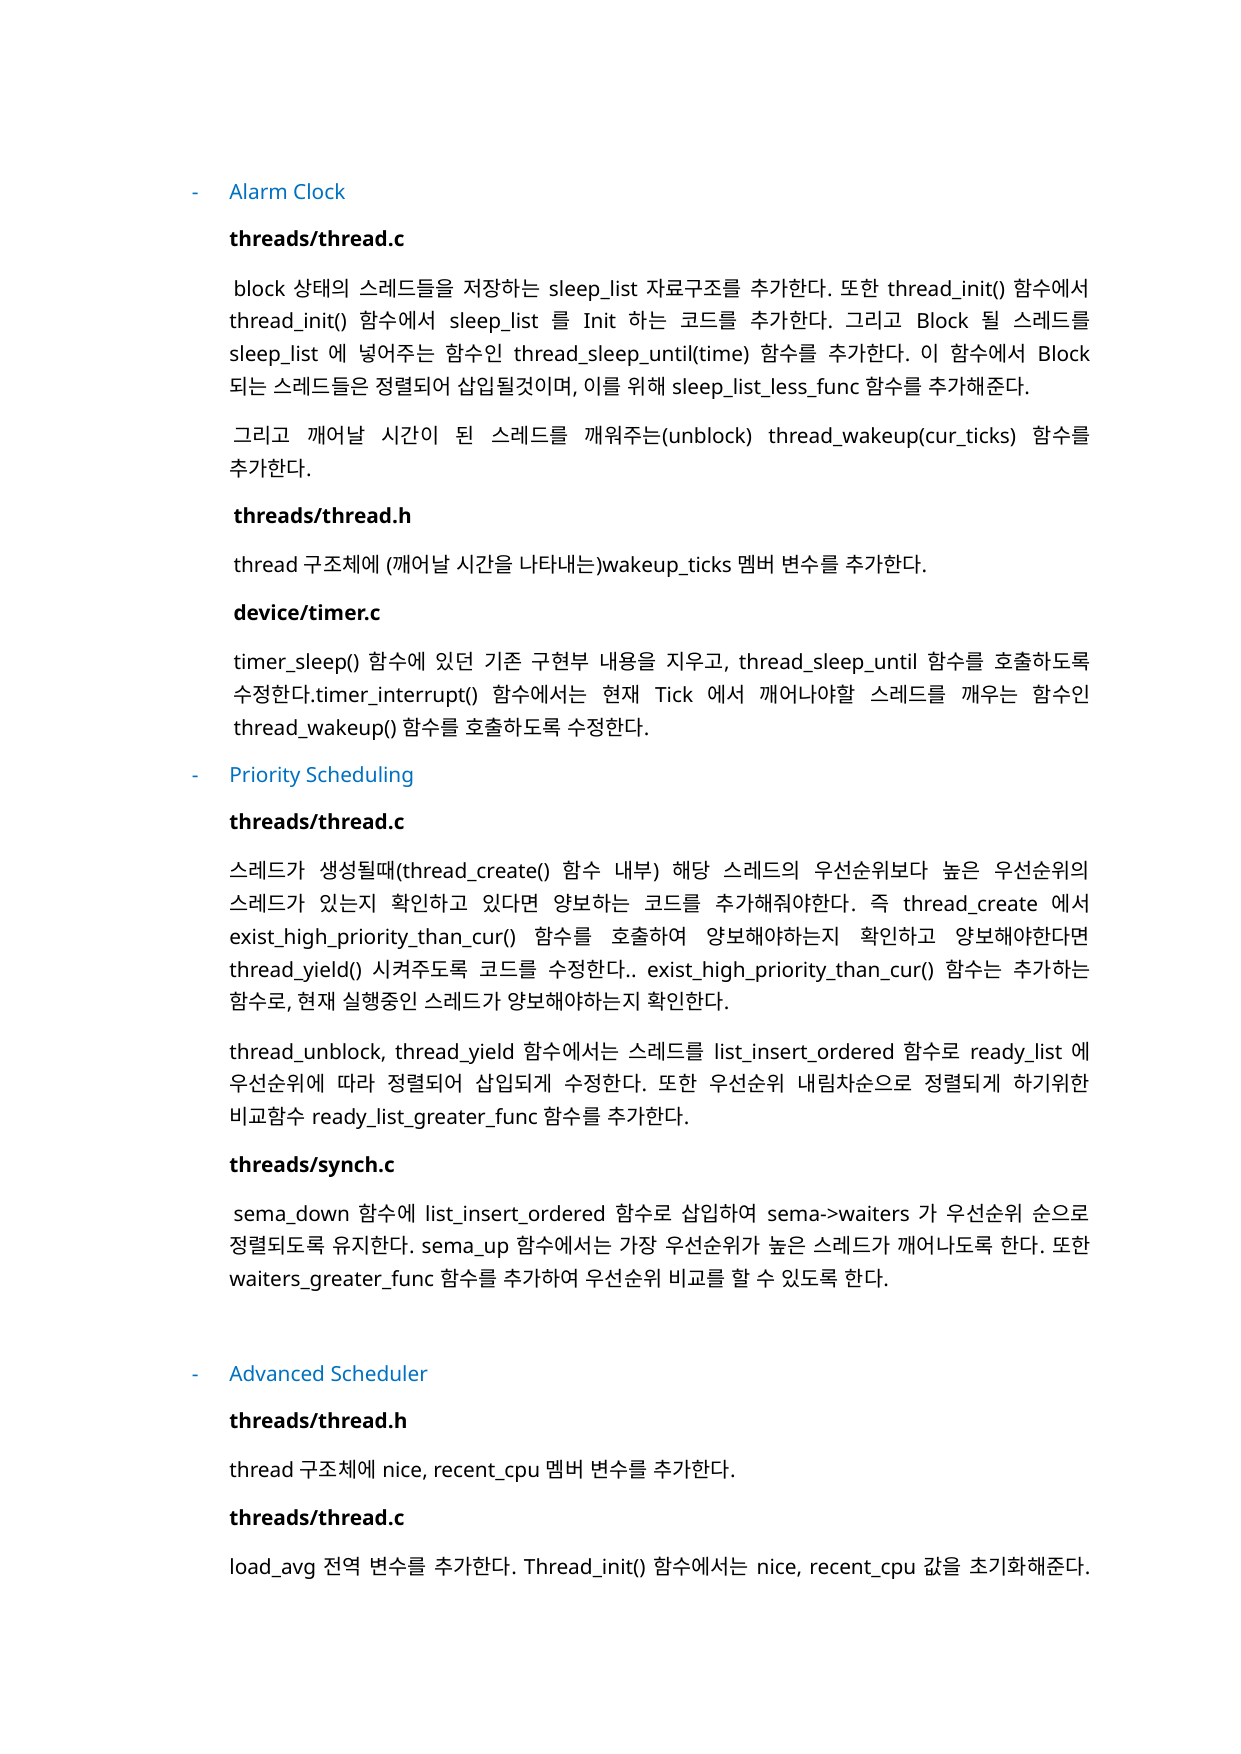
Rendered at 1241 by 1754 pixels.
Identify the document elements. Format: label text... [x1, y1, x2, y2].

text thread 구조체에 (깨어날 시간을 나타내는)wakeup_ticks 멤버 변수를 추가한다. [150, 549, 1090, 579]
list 스레드가 생성될때(thread_create() 함수 내부) 해당 스레드의 우선순위보다 높은 우선순위의 스레드가 있는지 확인하고 있다면 양보하는 코드를 추가해줘야한다. 즉 thread_create 에서 exist_high_priority_than_cur() 함수를 호출하여 양보해야하는지 확인하고 양보해야한다면 thread_yield() 시켜주도록 코드를 수정한다.. exist_high_priority_than_cur() 함수는 추가하는 함수로, 현재 실행중인 스레드가 양보해야하는지 확인한다. [229, 855, 1090, 1016]
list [229, 1550, 1090, 1581]
list Advanced Scheduler [192, 1359, 1090, 1387]
list threads/thread.c [229, 807, 1090, 836]
list threads/thread.h [233, 501, 1090, 530]
list threads/thread.h [229, 1406, 1090, 1435]
text 그리고 깨어날 시간이 된 스레드를 깨워주는(unblock) thread_wakeup(cur_ticks) 함수를 추가한다. [229, 419, 1090, 482]
list Alarm Clock [192, 177, 1090, 206]
list threads/thread.c [229, 1503, 1090, 1531]
list thread 구조체에 nice, recent_cpu 멤버 변수를 추가한다. [229, 1454, 1090, 1484]
list thread_unblock, thread_yield 함수에서는 스레드를 list_insert_ordered 함수로 ready_list 에 우선순위에 따라 정렬되어 삽입되게 수정한다. 또한 우선순위 내림차순으로 정렬되게 하기위한 비교함수 ready_list_greater_func 함수를 추가한다. [229, 1035, 1090, 1131]
list Priority Scheduling [192, 760, 1090, 788]
text device/timer.c [150, 598, 1090, 626]
text block 상태의 스레드들을 저장하는 sleep_list 자료구조를 추가한다. 또한 thread_init() 함수에서 thread_init() 함수에서 sleep_list 를 Init 하는 코드를 추가한다. 그리고 Block 될 스레드를 sleep_list 에 넣어주는 함수인 thread_sleep_until(time) 함수를 추가한다. 이 함수에서 Block 되는 스레드들은 정렬되어 삽입될것이며, 이를 위해 sleep_list_less_func 함수를 추가해준다. [229, 272, 1090, 400]
text timer_sleep() 함수에 있던 기존 구현부 내용을 지우고, thread_sleep_until 함수를 호출하도록 수정한다.timer_interrupt() 함수에서는 현재 Tick 에서 깨어나야할 스레드를 깨우는 함수인 thread_wakeup() 함수를 호출하도록 수정한다. [233, 645, 1090, 741]
list threads/thread.c [192, 224, 1090, 253]
text sema_down 함수에 list_insert_ordered 함수로 삽입하여 sema->waiters 가 우선순위 순으로 정렬되도록 유지한다. sema_up 함수에서는 가장 우선순위가 높은 스레드가 깨어나도록 한다. 또한 waiters_greater_func 함수를 추가하여 우선순위 비교를 할 수 있도록 한다. [229, 1197, 1090, 1293]
list threads/synch.c [229, 1150, 1090, 1178]
